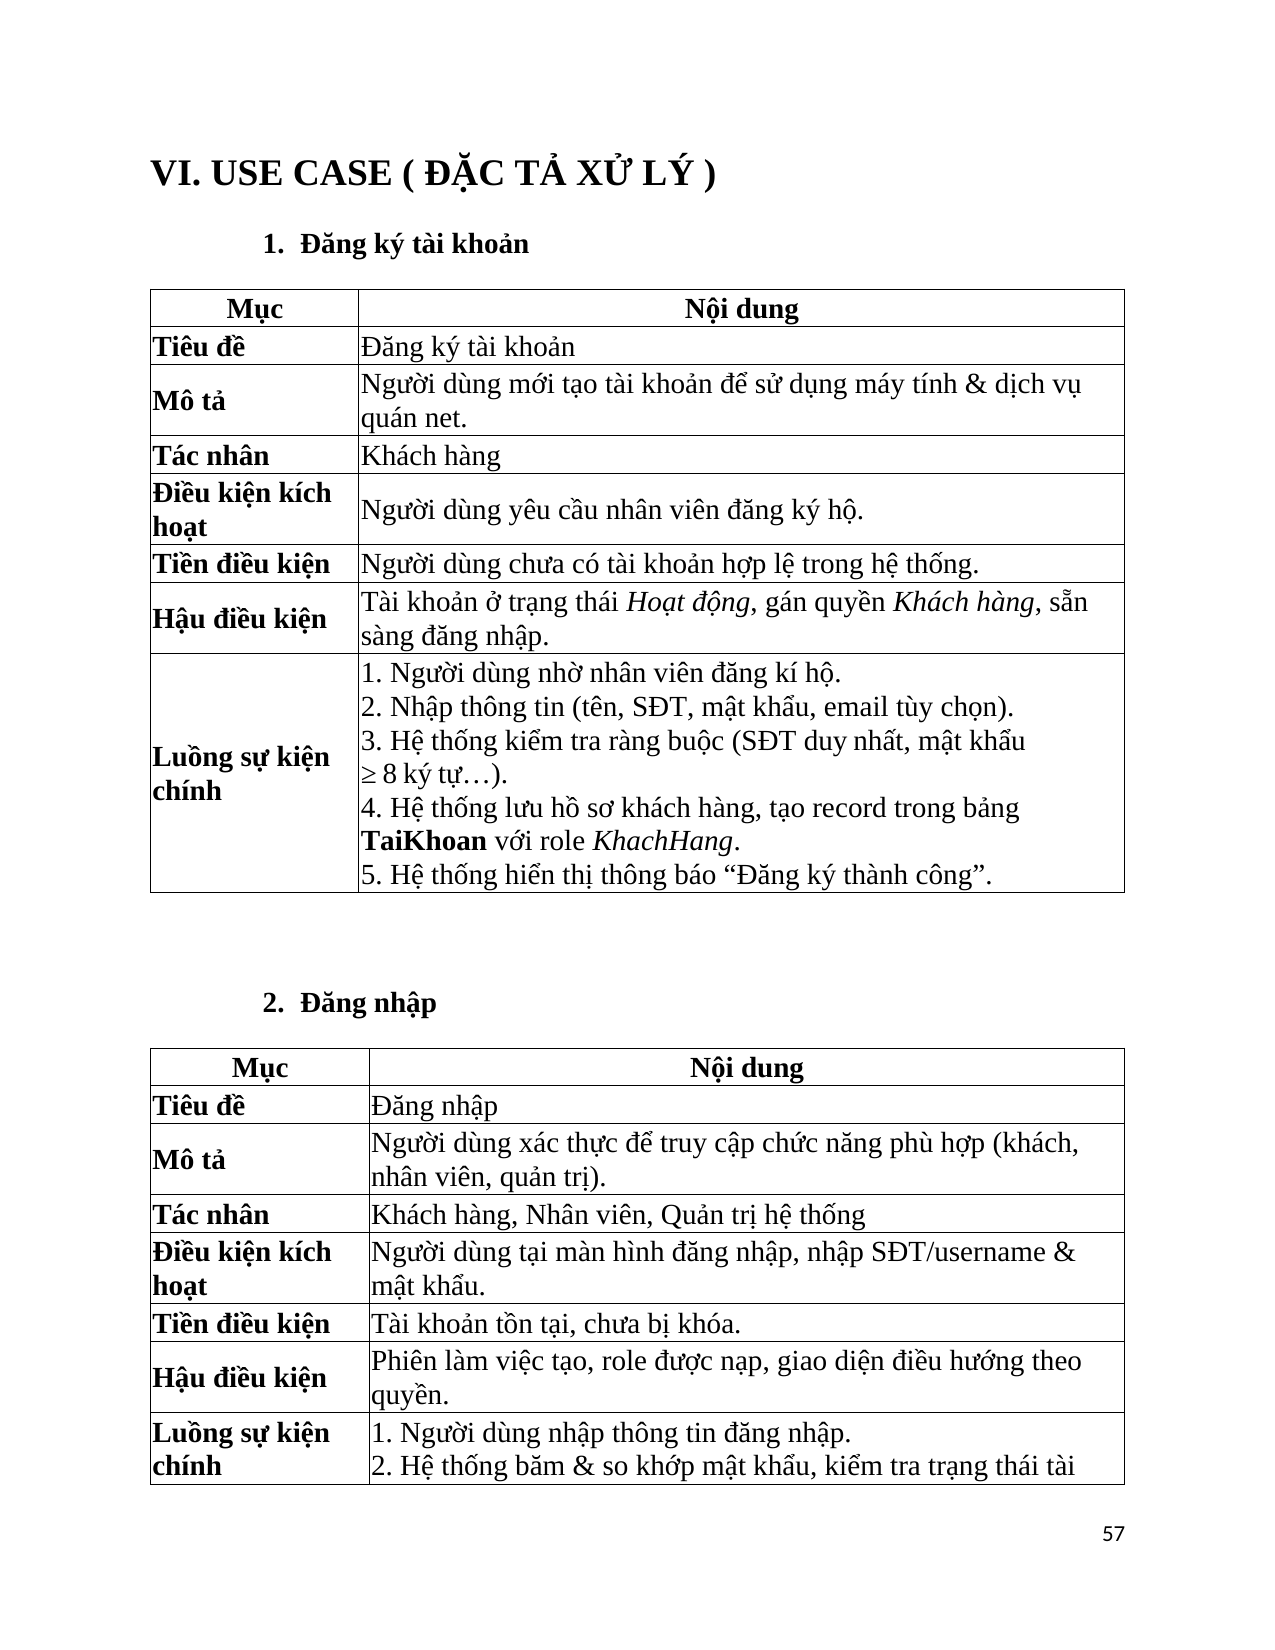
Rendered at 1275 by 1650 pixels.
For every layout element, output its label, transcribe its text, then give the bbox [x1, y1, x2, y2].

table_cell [370, 1413, 1124, 1483]
table_cell Mô tả [151, 365, 358, 435]
table_header Nội dung [370, 1049, 1124, 1085]
table_cell 1. Người dùng nhờ nhân viên đăng kí hộ. 2. Nhập thông tin (tên, SĐT, mật khẩu, email tùy chọn). 3. Hệ thống kiểm tra ràng buộc (SĐT duy nhất, mật khẩu ≥ 8 ký tự…). 4. Hệ thống lưu hồ sơ khách hàng, tạo record trong bảng TaiKhoan với role KhachHang. 5. Hệ thống hiển thị thông báo “Đăng ký thành công”. [359, 654, 1124, 892]
table_cell Đăng nhập [370, 1086, 1124, 1123]
table_cell Tiêu đề [151, 1086, 369, 1123]
table_header Mục [151, 290, 358, 326]
table_cell Người dùng tại màn hình đăng nhập, nhập SĐT/username & mật khẩu. [370, 1233, 1124, 1303]
table_cell Tác nhân [151, 436, 358, 473]
table_cell Đăng ký tài khoản [359, 327, 1124, 364]
table_cell Người dùng xác thực để truy cập chức năng phù hợp (khách, nhân viên, quản trị). [370, 1124, 1124, 1194]
table_cell Tiêu đề [151, 327, 358, 364]
list Đăng ký tài khoản [262, 226, 1125, 259]
table_cell Hậu điều kiện [151, 583, 358, 653]
table_header Nội dung [359, 290, 1124, 326]
subtitle VI. USE CASE ( ĐẶC TẢ XỬ LÝ ) [150, 150, 1125, 193]
table_cell Tài khoản tồn tại, chưa bị khóa. [370, 1304, 1124, 1341]
table_cell Tài khoản ở trạng thái Hoạt động, gán quyền Khách hàng, sẵn sàng đăng nhập. [359, 583, 1124, 653]
table_cell Điều kiện kích hoạt [151, 474, 358, 544]
table_cell Người dùng mới tạo tài khoản để sử dụng máy tính & dịch vụ quán net. [359, 365, 1124, 435]
table_cell Người dùng yêu cầu nhân viên đăng ký hộ. [359, 474, 1124, 544]
table_cell Khách hàng, Nhân viên, Quản trị hệ thống [370, 1195, 1124, 1232]
table_cell Người dùng chưa có tài khoản hợp lệ trong hệ thống. [359, 545, 1124, 582]
table_cell Mô tả [151, 1124, 369, 1194]
table_cell Hậu điều kiện [151, 1342, 369, 1412]
table_cell Tác nhân [151, 1195, 369, 1232]
table_cell Điều kiện kích hoạt [151, 1233, 369, 1303]
table_cell Luồng sự kiện chính [151, 654, 358, 892]
table_cell Khách hàng [359, 436, 1124, 473]
table_cell Tiền điều kiện [151, 545, 358, 582]
list Đăng nhập [262, 985, 1125, 1018]
table_header Mục [151, 1049, 369, 1085]
table_cell Tiền điều kiện [151, 1304, 369, 1341]
table_cell Luồng sự kiện chính [151, 1413, 369, 1483]
table_cell Phiên làm việc tạo, role được nạp, giao diện điều hướng theo quyền. [370, 1342, 1124, 1412]
